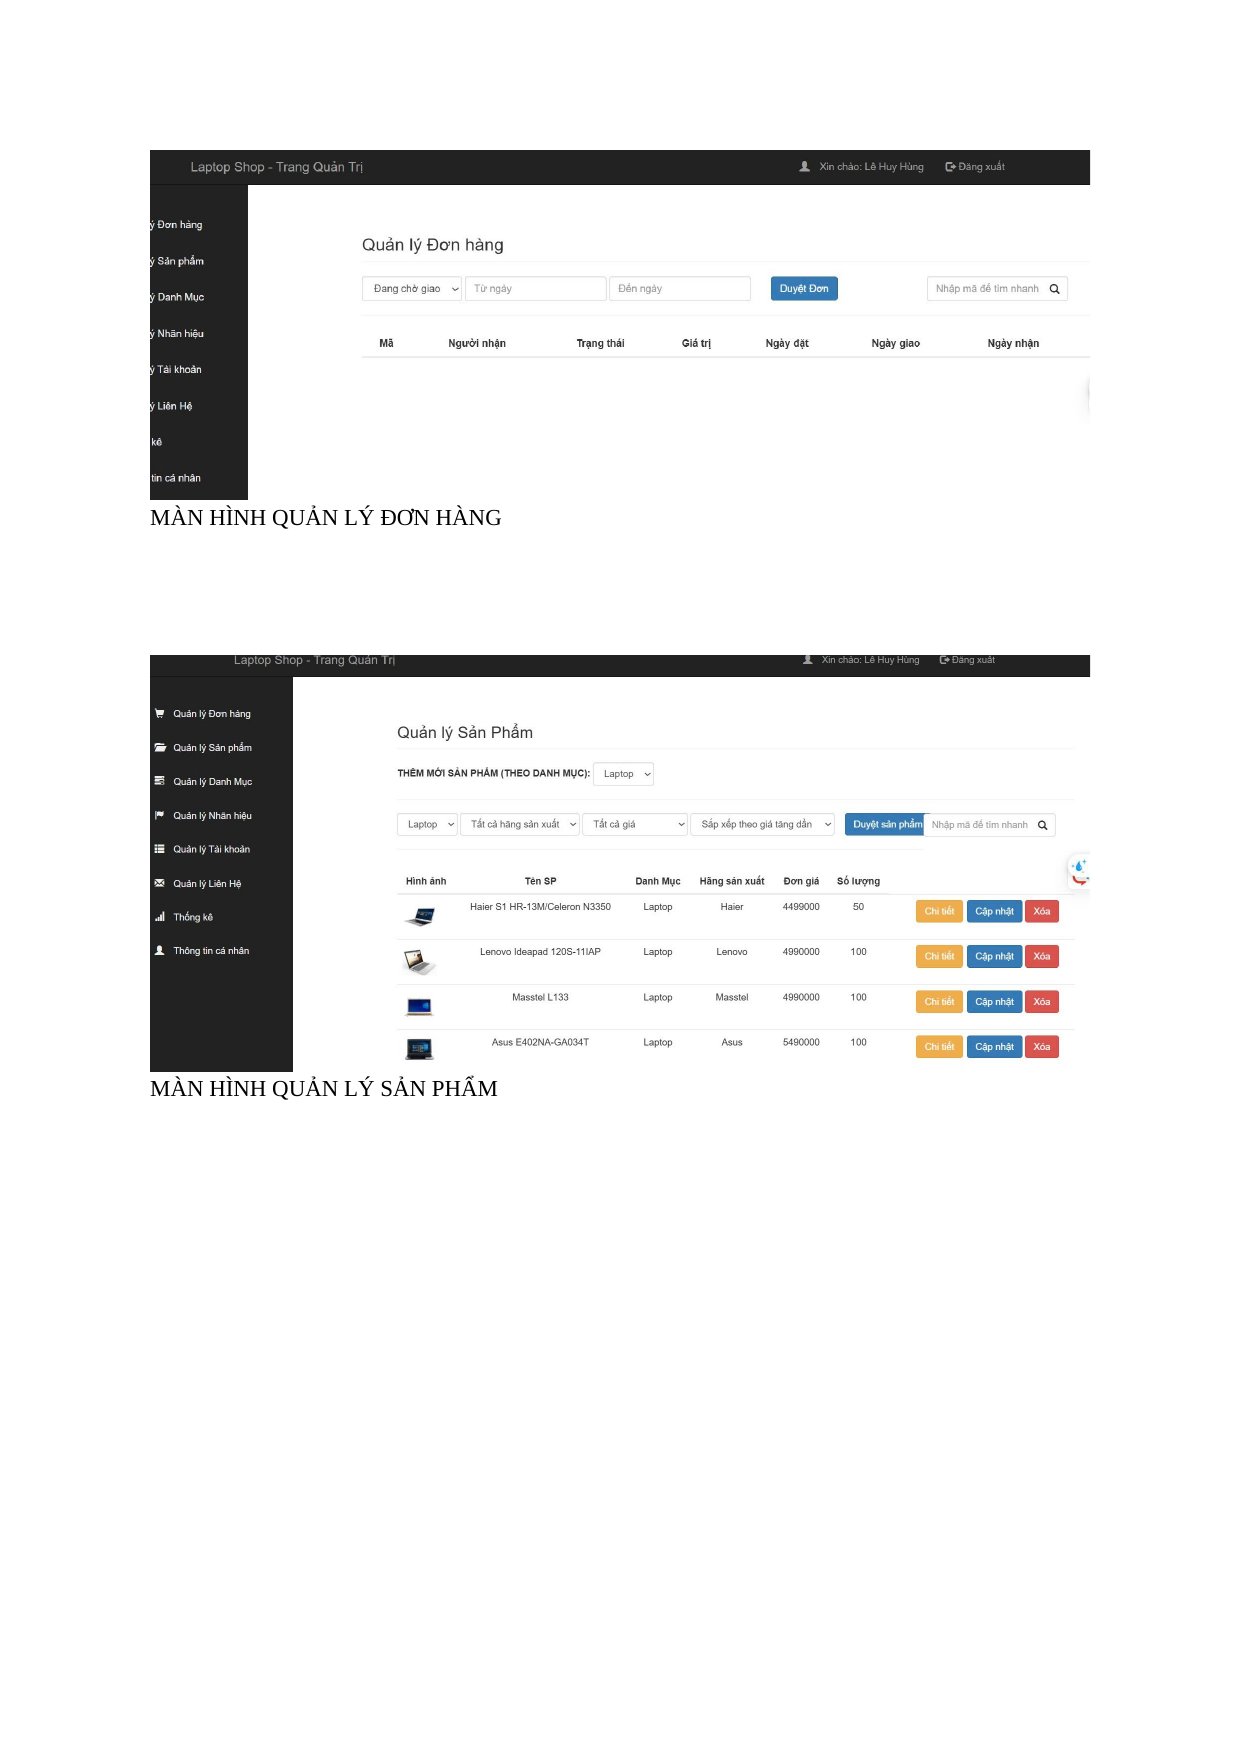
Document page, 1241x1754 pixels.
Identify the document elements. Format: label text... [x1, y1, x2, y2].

picture [150, 150, 1091, 500]
text MÀN HÌNH QUẢN LÝ SẢN PHẨM [150, 1075, 1090, 1102]
picture [150, 655, 1091, 1072]
text MÀN HÌNH QUẢN LÝ ĐƠN HÀNG [150, 504, 1090, 530]
